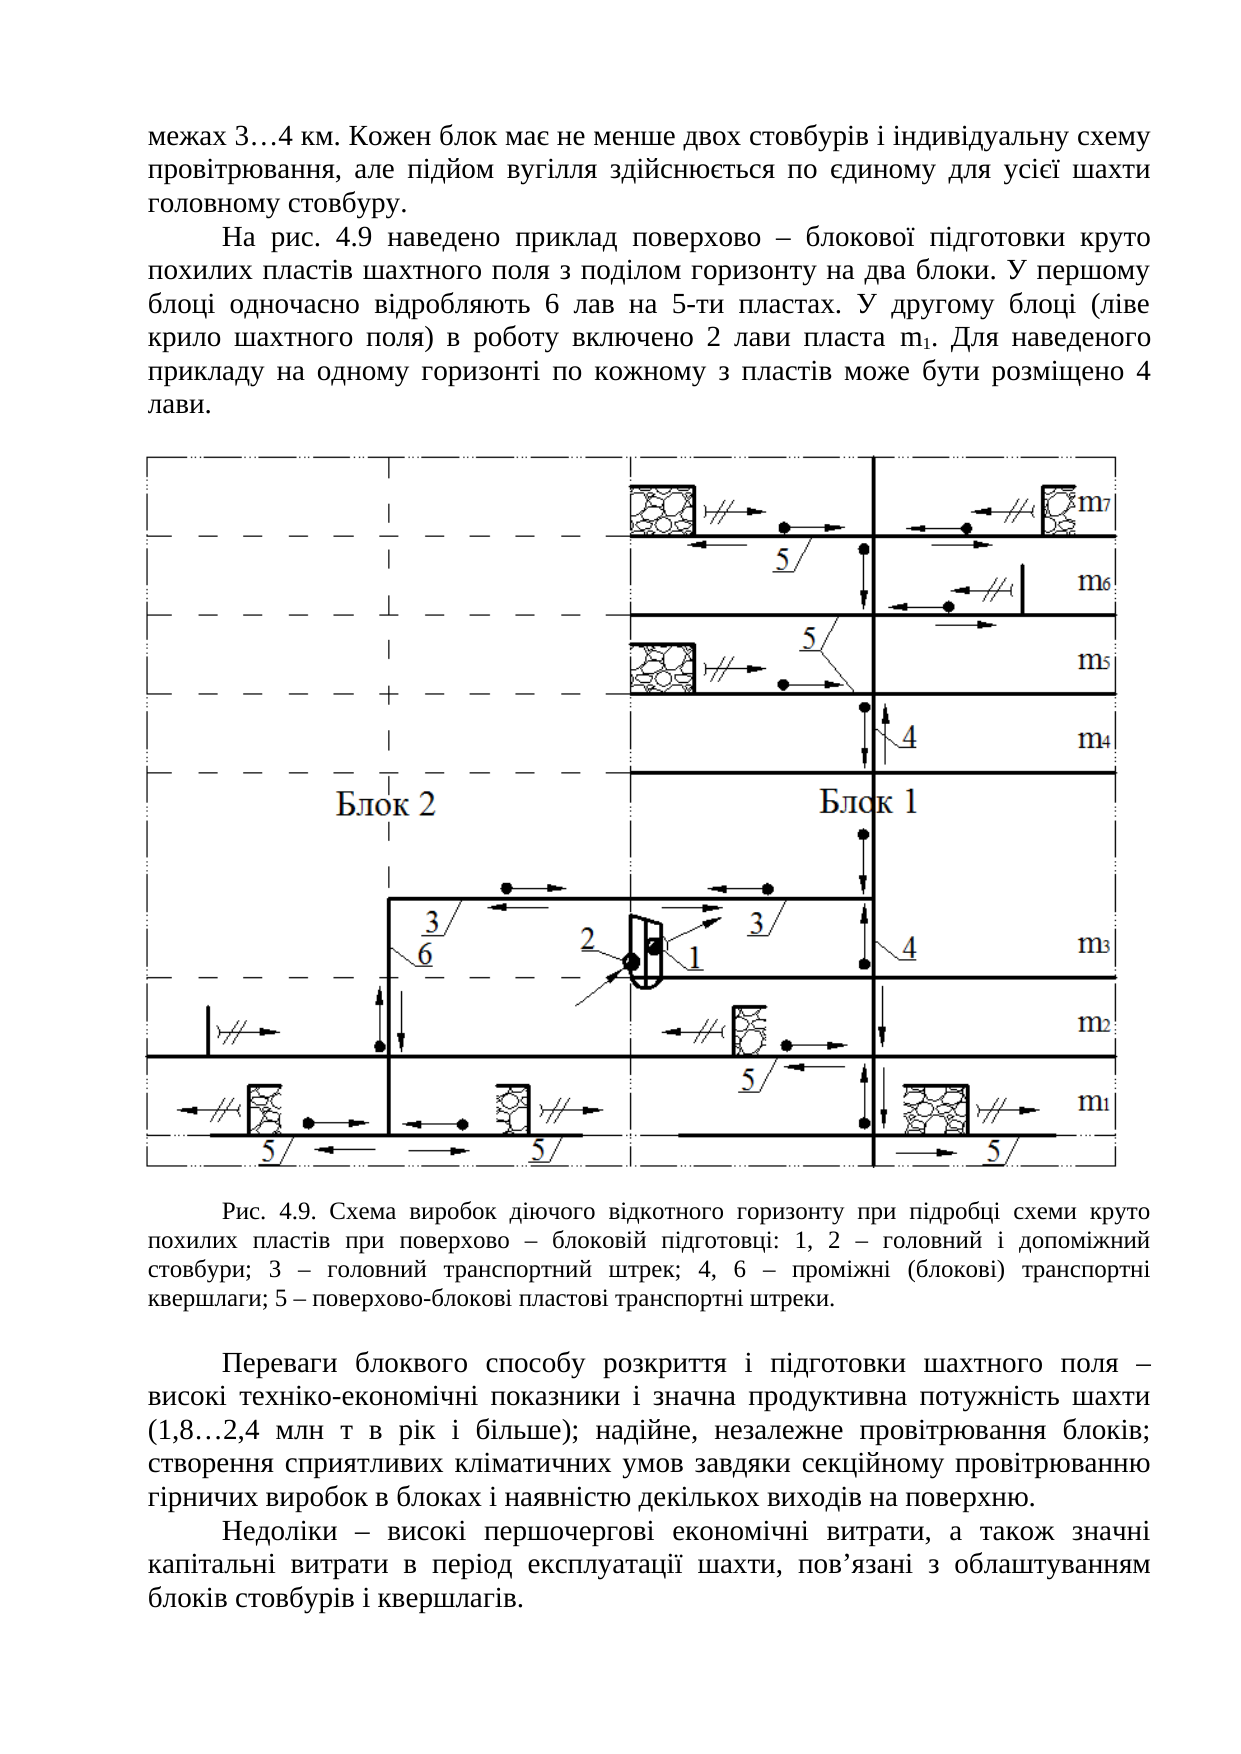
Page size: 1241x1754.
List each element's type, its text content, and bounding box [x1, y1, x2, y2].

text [148, 118, 1152, 219]
text На рис. 4.9 наведено приклад поверхово – блокової підготовки круто похилих пластів шахтного поля з поділом горизонту на два блоки. У першому блоці одночасно відробляють 6 лав на 5-ти пластах. У другому блоці (ліве крило шахтного поля) в роботу включено 2 лави пласта m1. Для наведеного прикладу на одному горизонті по кожному з пластів може бути розміщено 4 лави. [148, 219, 1152, 420]
text Переваги блоквого способу розкриття і підготовки шахтного поля – високі техніко-економічні показники і значна продуктивна потужність шахти (1,8…2,4 млн т в рік і більше); надійне, незалежне провітрювання блоків; створення сприятливих кліматичних умов завдяки секційному провітрюванню гірничих виробок в блоках і наявністю декількох виходів на поверхню. [148, 1345, 1152, 1513]
text Рис. 4.9. Схема виробок діючого відкотного горизонту при підробці схеми круто похилих пластів при поверхово – блоковій підготовці: 1, 2 – головний і допоміжний стовбури; 3 – головний транспортний штрек; 4, 6 – проміжні (блокові) транспортні квершлаги; 5 – поверхово-блокові пластові транспортні штреки. [148, 1196, 1152, 1311]
picture [144, 453, 1120, 1168]
text Недоліки – високі першочергові економічні витрати, а також значні капітальні витрати в період експлуатації шахти, пов’язані з облаштуванням блоків стовбурів і квершлагів. [148, 1513, 1152, 1613]
